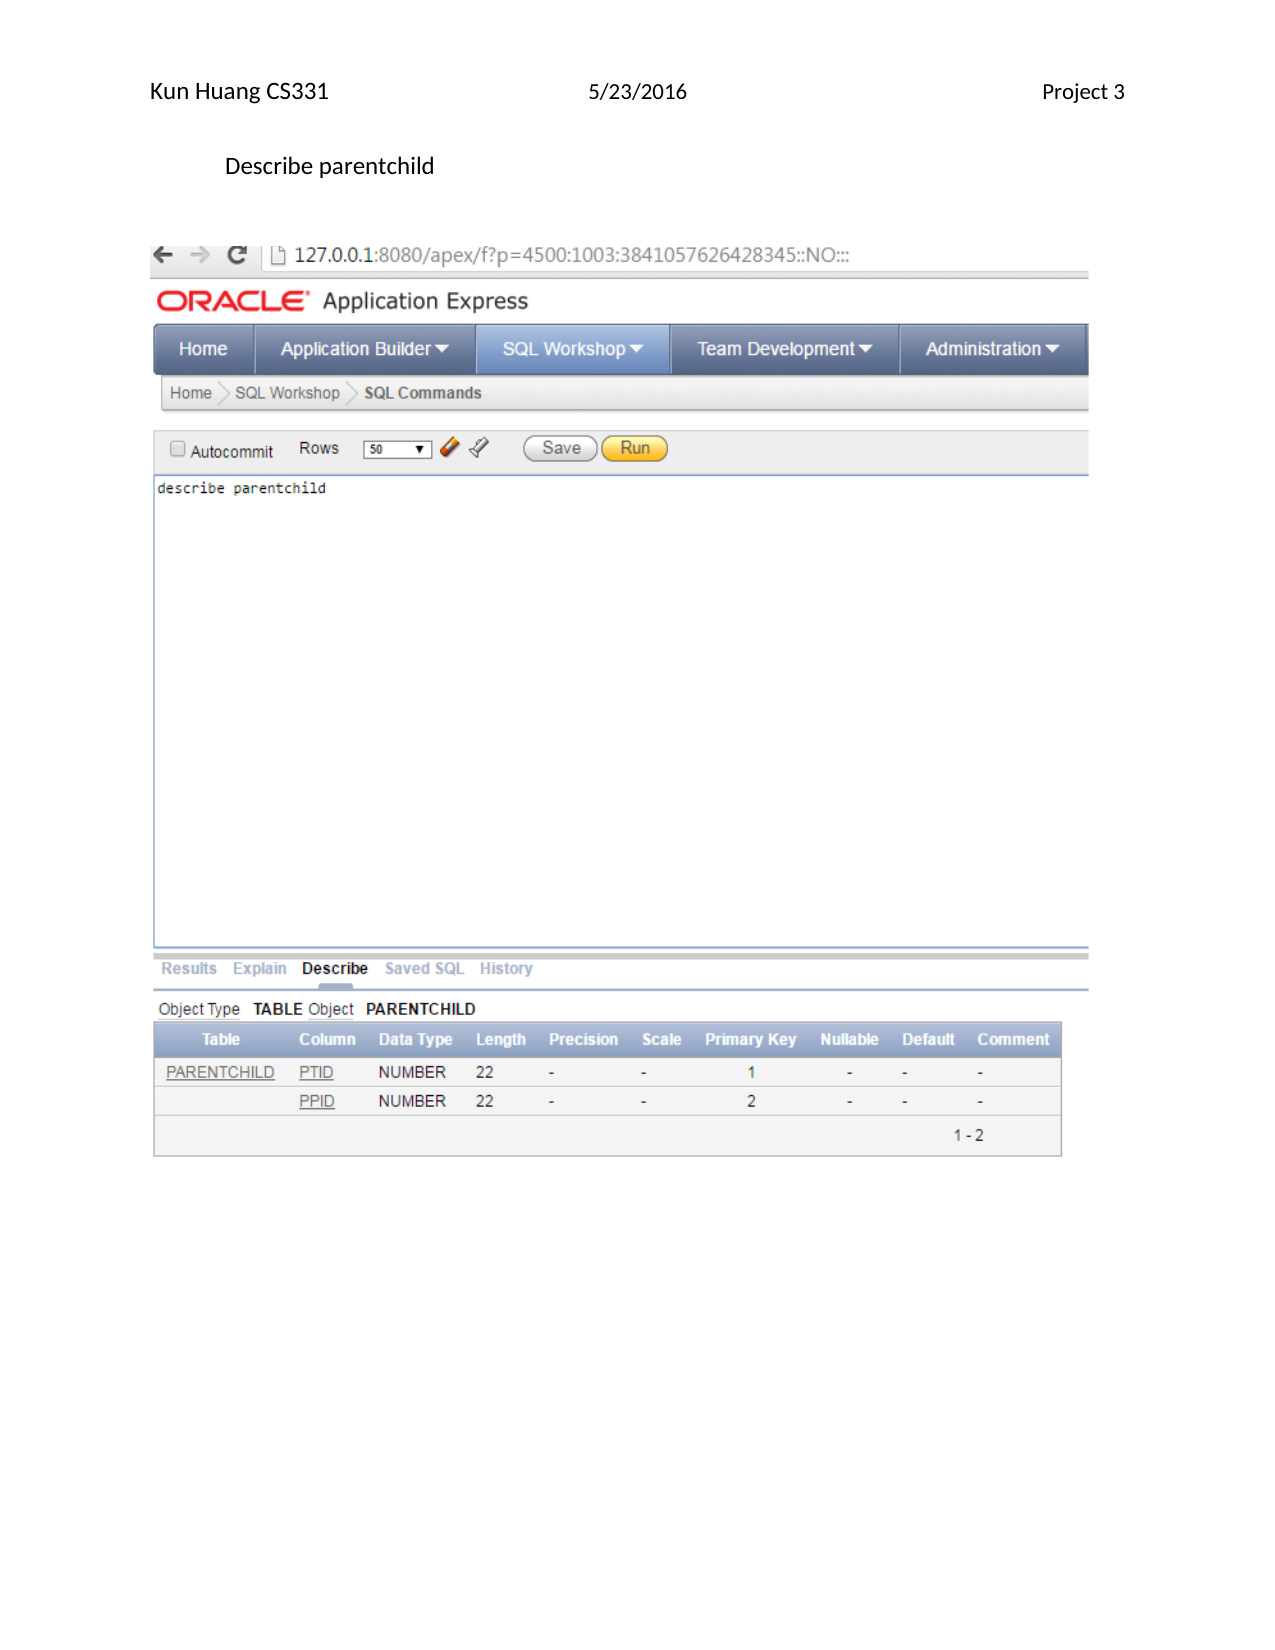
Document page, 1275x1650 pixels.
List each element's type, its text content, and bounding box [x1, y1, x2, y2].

text Describe parentchild [150, 150, 1125, 181]
picture [150, 246, 1089, 1225]
